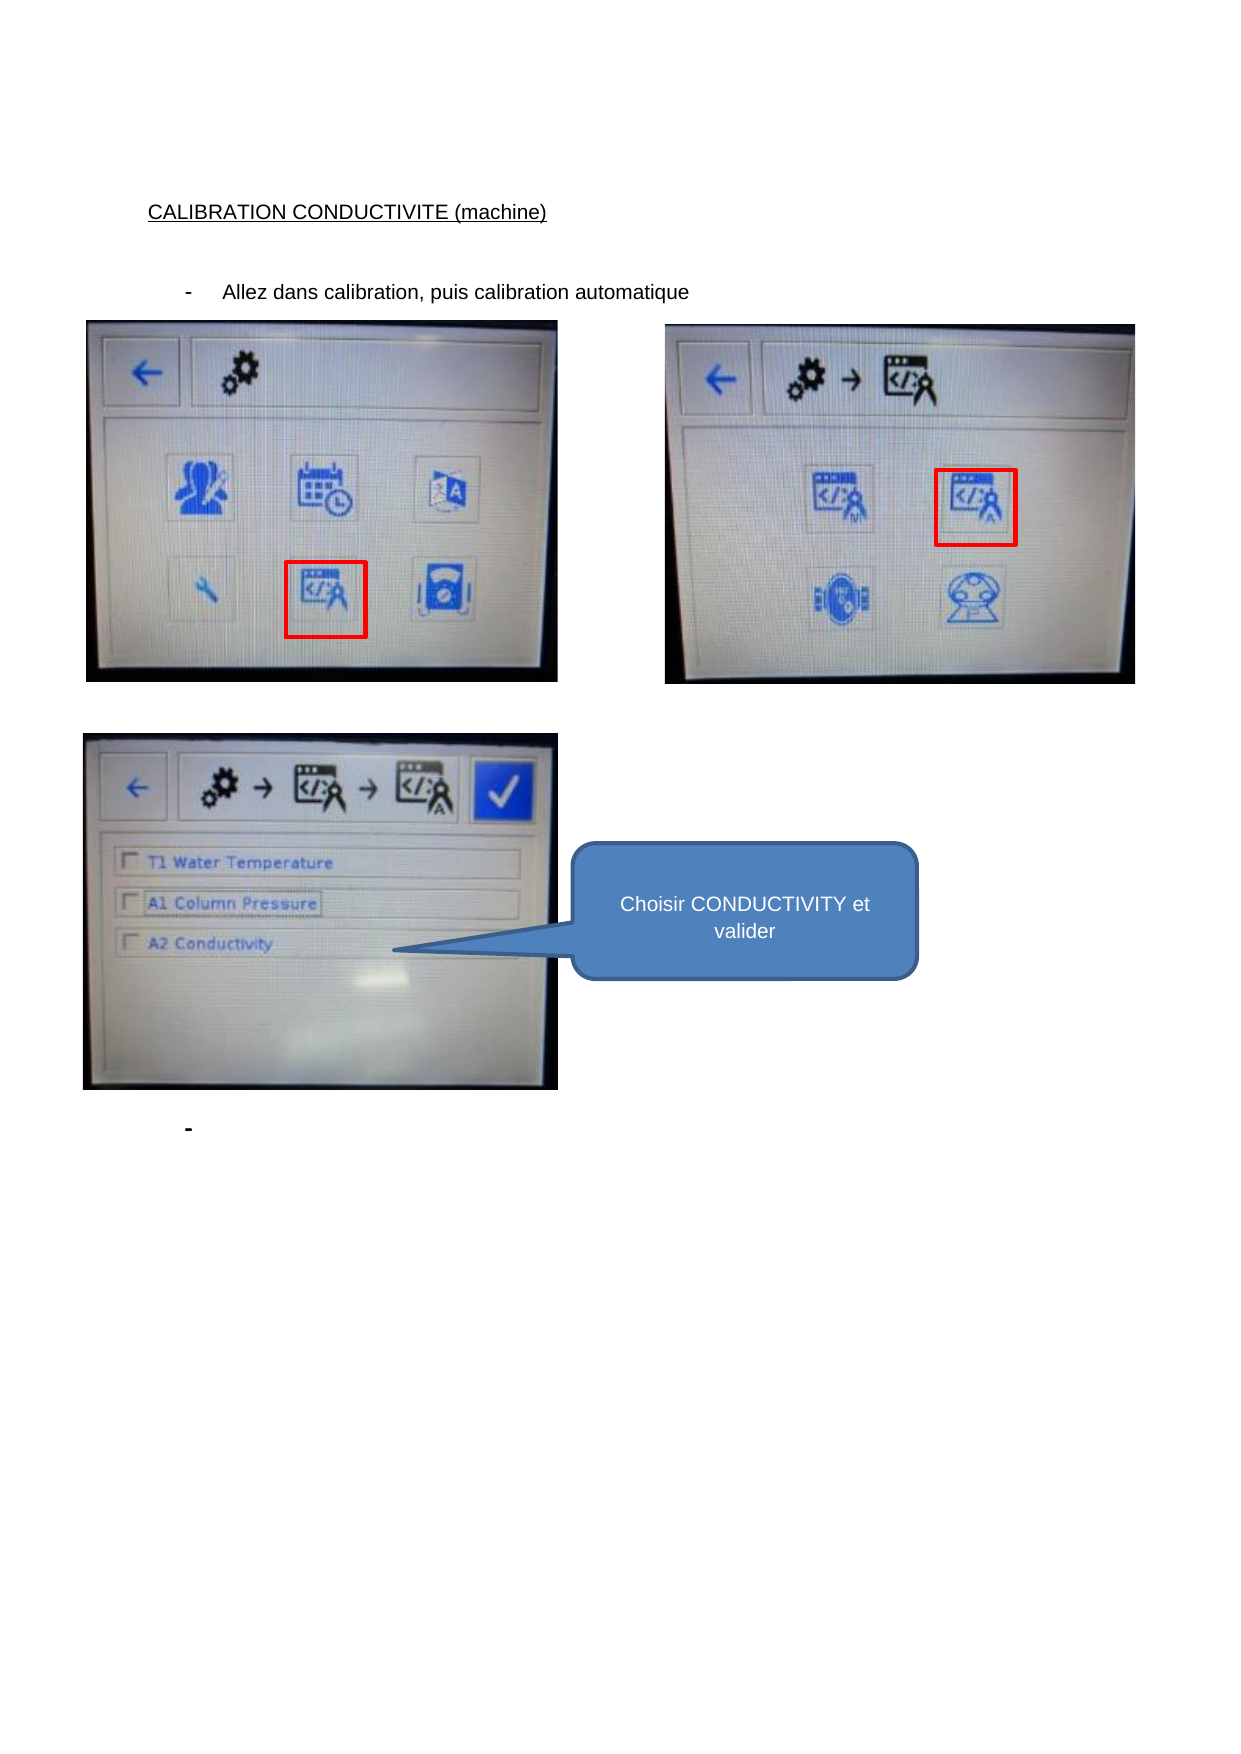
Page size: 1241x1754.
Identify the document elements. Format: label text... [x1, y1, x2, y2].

picture [82, 733, 558, 1090]
text CALIBRATION CONDUCTIVITE (machine) [148, 200, 1093, 224]
list Allez dans calibration, puis calibration automatique [185, 280, 1093, 304]
picture [664, 324, 1135, 684]
picture [86, 320, 558, 682]
